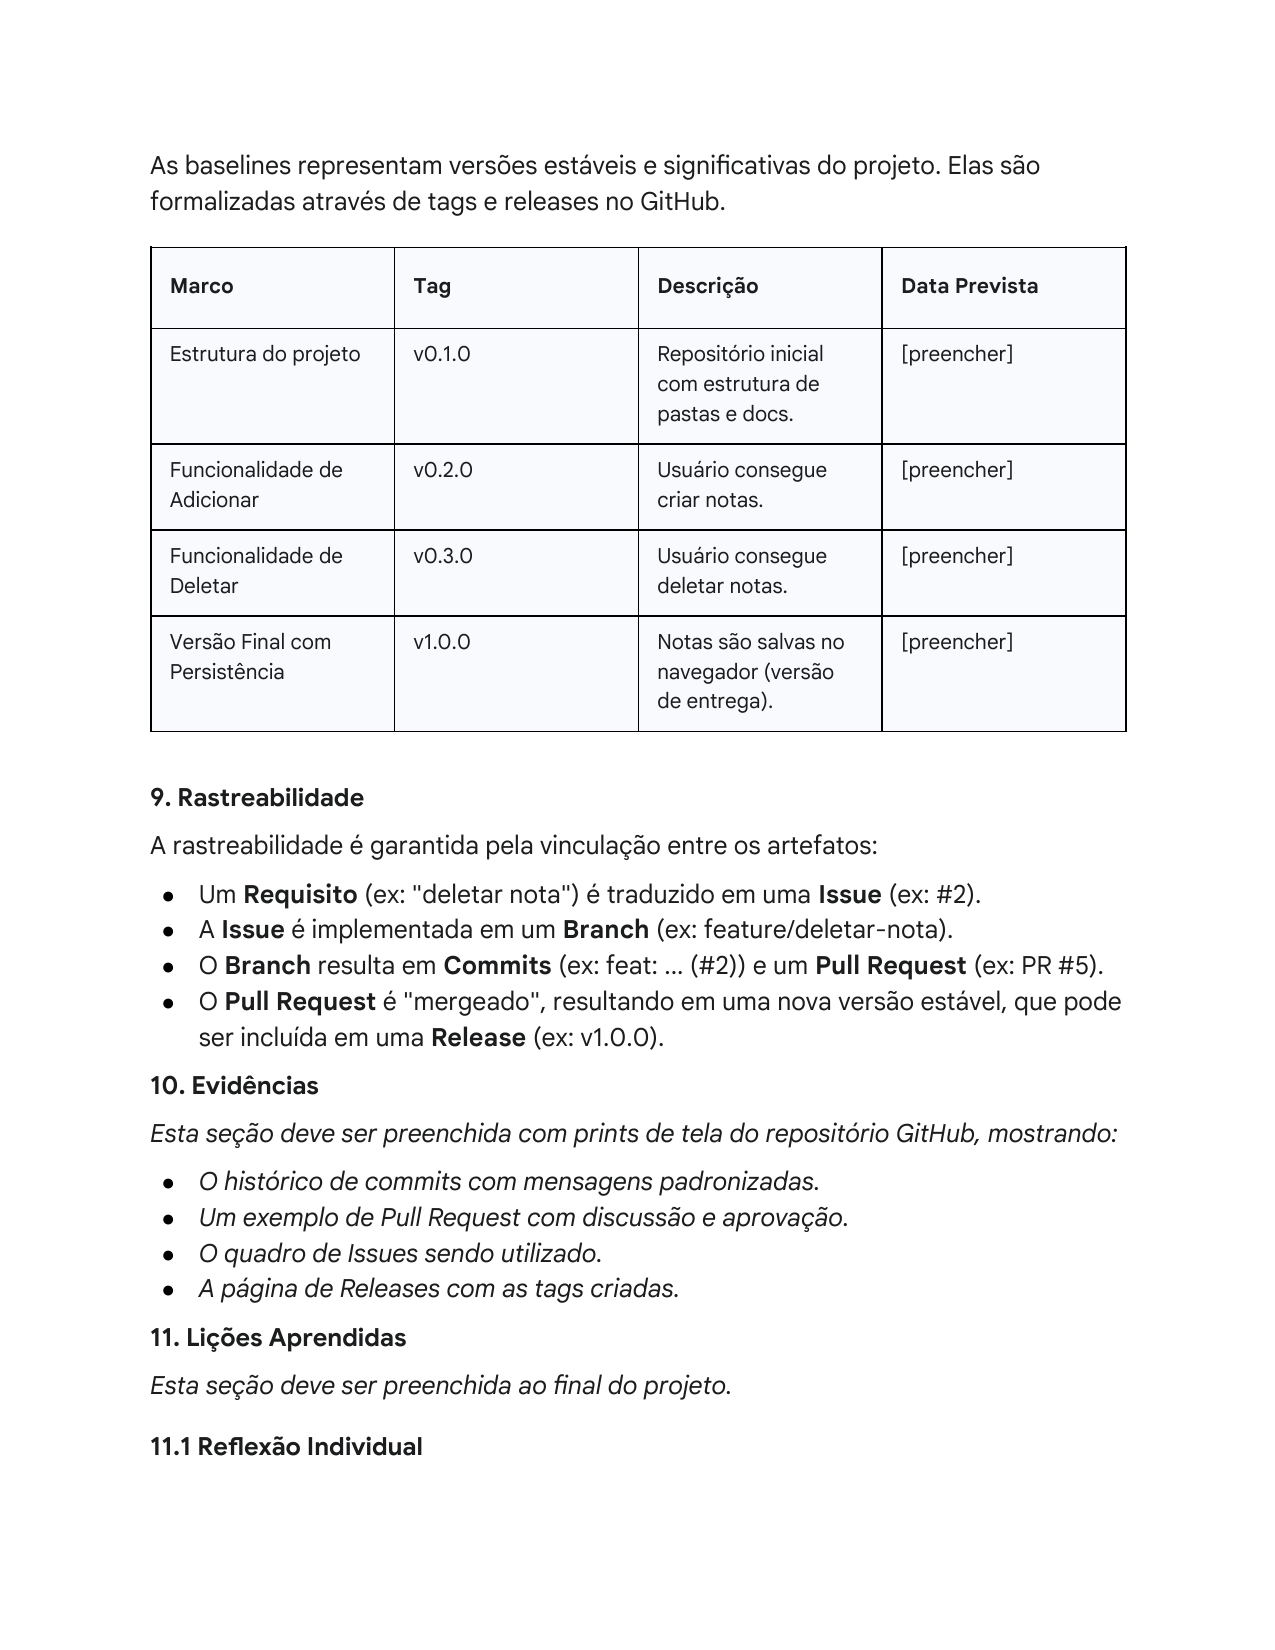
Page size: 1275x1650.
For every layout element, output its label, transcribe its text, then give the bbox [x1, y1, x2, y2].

list O histórico de commits com mensagens padronizadas. [161, 1166, 1125, 1198]
list O Pull Request é "mergeado", resultando em uma nova versão estável, que pode ser incluída em uma Release (ex: v1.0.0). [161, 986, 1125, 1053]
subtitle 11. Lições Aprendidas [150, 1322, 1125, 1353]
table_cell Funcionalidade de Deletar [152, 531, 394, 615]
table_cell Usuário consegue deletar notas. [639, 531, 881, 615]
table_header Marco [152, 248, 394, 328]
subtitle 11.1 Reflexão Individual [150, 1431, 1125, 1462]
table_cell v0.3.0 [395, 531, 638, 615]
table_cell [preencher] [883, 531, 1125, 615]
list Um exemplo de Pull Request com discussão e aprovação. [161, 1202, 1125, 1233]
list A Issue é implementada em um Branch (ex: feature/deletar-nota). [161, 914, 1125, 946]
table_header Descrição [639, 248, 881, 328]
table_cell v1.0.0 [395, 617, 638, 731]
text Esta seção deve ser preenchida ao final do projeto. [150, 1370, 1125, 1401]
table_cell [preencher] [883, 329, 1125, 443]
list Um Requisito (ex: "deletar nota") é traduzido em uma Issue (ex: #2). [161, 879, 1125, 910]
table_cell Funcionalidade de Adicionar [152, 445, 394, 529]
list O Branch resulta em Commits (ex: feat: ... (#2)) e um Pull Request (ex: PR #5). [161, 950, 1125, 982]
subtitle 10. Evidências [150, 1070, 1125, 1101]
list A página de Releases com as tags criadas. [161, 1274, 1125, 1305]
text Esta seção deve ser preenchida com prints de tela do repositório GitHub, mostrando: [150, 1118, 1125, 1149]
text As baselines representam versões estáveis e significativas do projeto. Elas são formalizadas através de tags e releases no GitHub. [150, 150, 1125, 217]
table_cell [preencher] [883, 617, 1125, 731]
table_cell [preencher] [883, 445, 1125, 529]
subtitle 9. Rastreabilidade [150, 782, 1125, 814]
table_cell v0.1.0 [395, 329, 638, 443]
table_cell Notas são salvas no navegador (versão de entrega). [639, 617, 881, 731]
table_cell Versão Final com Persistência [152, 617, 394, 731]
table_cell Repositório inicial com estrutura de pastas e docs. [639, 329, 881, 443]
table_header Data Prevista [883, 248, 1125, 328]
list O quadro de Issues sendo utilizado. [161, 1238, 1125, 1269]
text A rastreabilidade é garantida pela vinculação entre os artefatos: [150, 831, 1125, 862]
table_cell Estrutura do projeto [152, 329, 394, 443]
table_cell Usuário consegue criar notas. [639, 445, 881, 529]
table_cell v0.2.0 [395, 445, 638, 529]
table_header Tag [395, 248, 638, 328]
